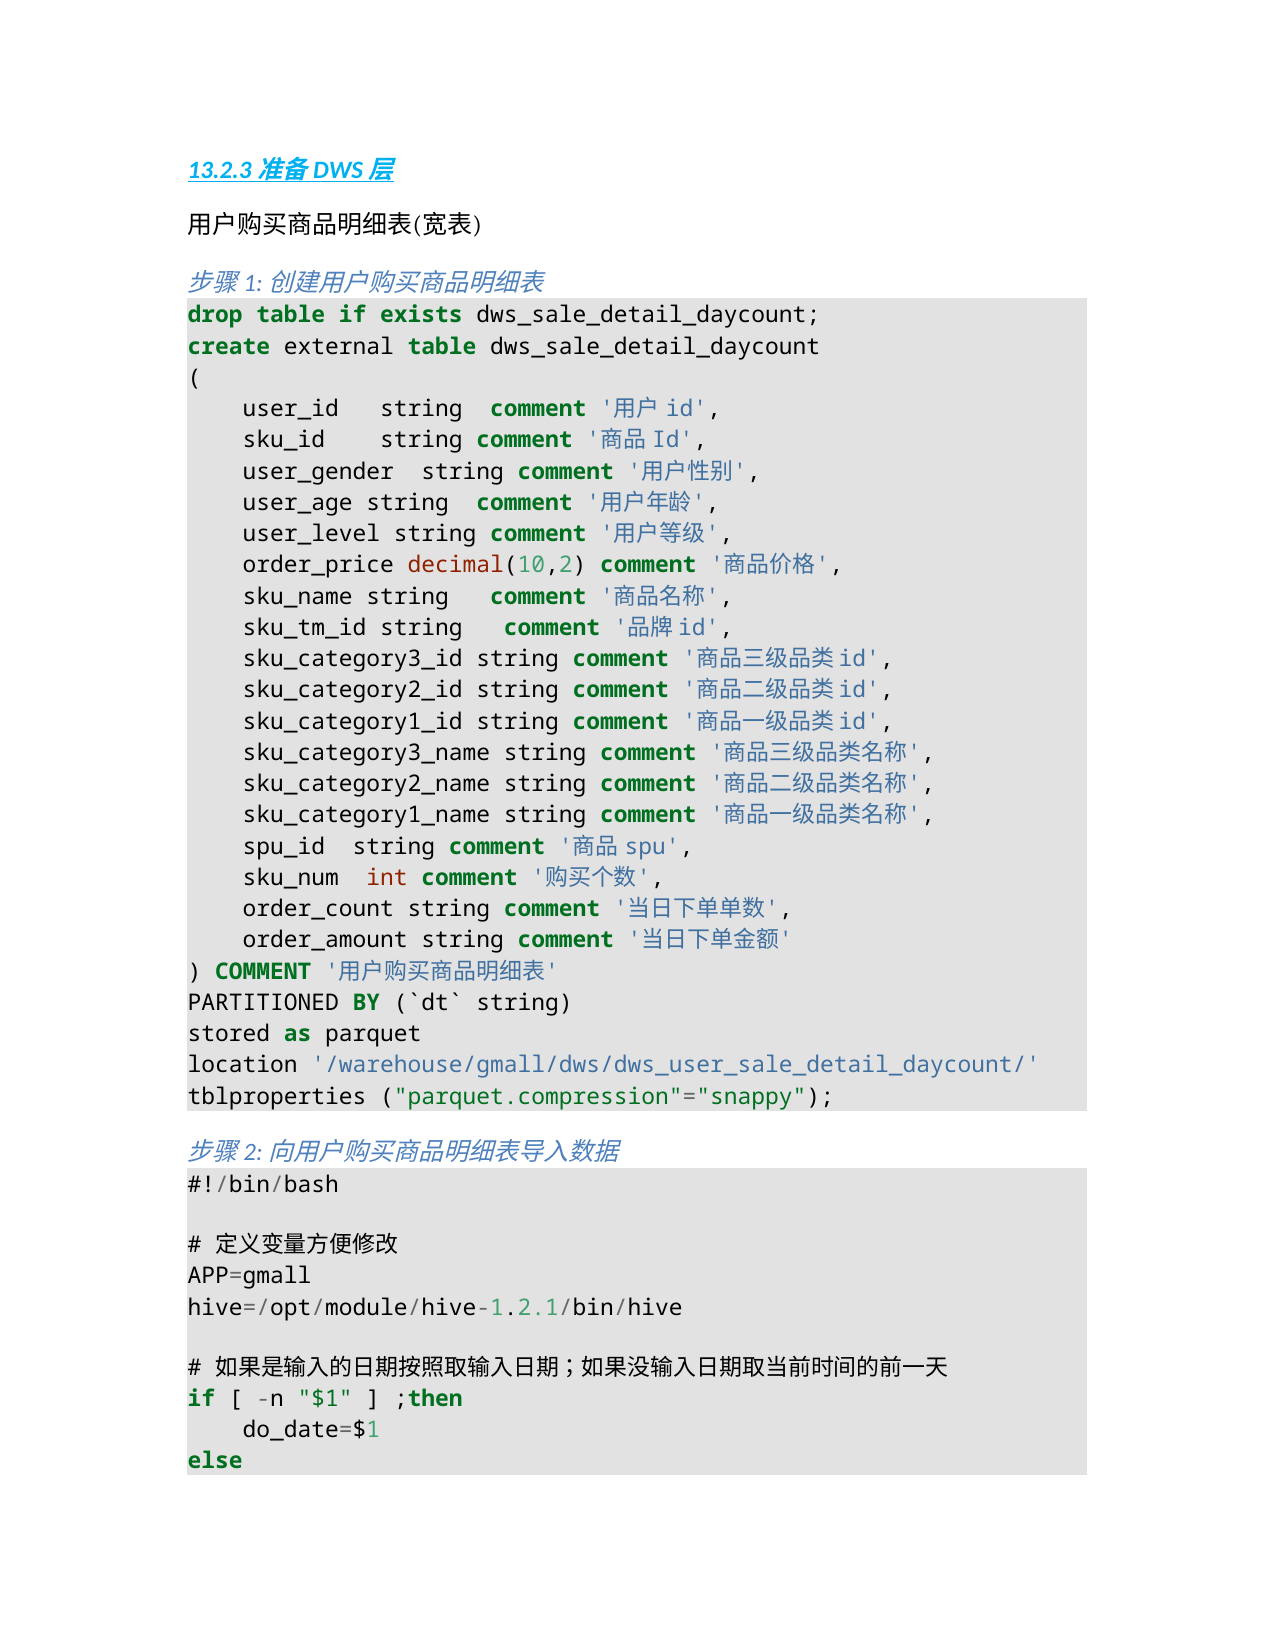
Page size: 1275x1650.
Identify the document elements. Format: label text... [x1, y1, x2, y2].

text drop table if exists dws_sale_detail_daycount; create external table dws_sale_detail_daycount ( user_id string comment '用户 id', sku_id string comment '商品 Id', user_gender string comment '用户性别', user_age string comment '用户年龄', user_level string comment '用户等级', order_price decimal(10,2) comment '商品价格', sku_name string comment '商品名称', sku_tm_id string comment '品牌id', sku_category3_id string comment '商品三级品类id', sku_category2_id string comment '商品二级品类id', sku_category1_id string comment '商品一级品类id', sku_category3_name string comment '商品三级品类名称', sku_category2_name string comment '商品二级品类名称', sku_category1_name string comment '商品一级品类名称', spu_id string comment '商品 spu', sku_num int comment '购买个数', order_count string comment '当日下单单数', order_amount string comment '当日下单金额' ) COMMENT '用户购买商品明细表' PARTITIONED BY (`dt` string) stored as parquet location '/warehouse/gmall/dws/dws_user_sale_detail_daycount/' tblproperties ("parquet.compression"="snappy"); [187, 298, 1087, 1111]
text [187, 1168, 1087, 1475]
text 用户购买商品明细表(宽表) [187, 205, 1087, 241]
subtitle 步骤 1: 创建用户购买商品明细表 [187, 262, 1087, 298]
subtitle 步骤 2: 向用户购买商品明细表导入数据 [187, 1132, 1087, 1168]
subtitle 13.2.3 准备 DWS 层 [187, 150, 1087, 186]
